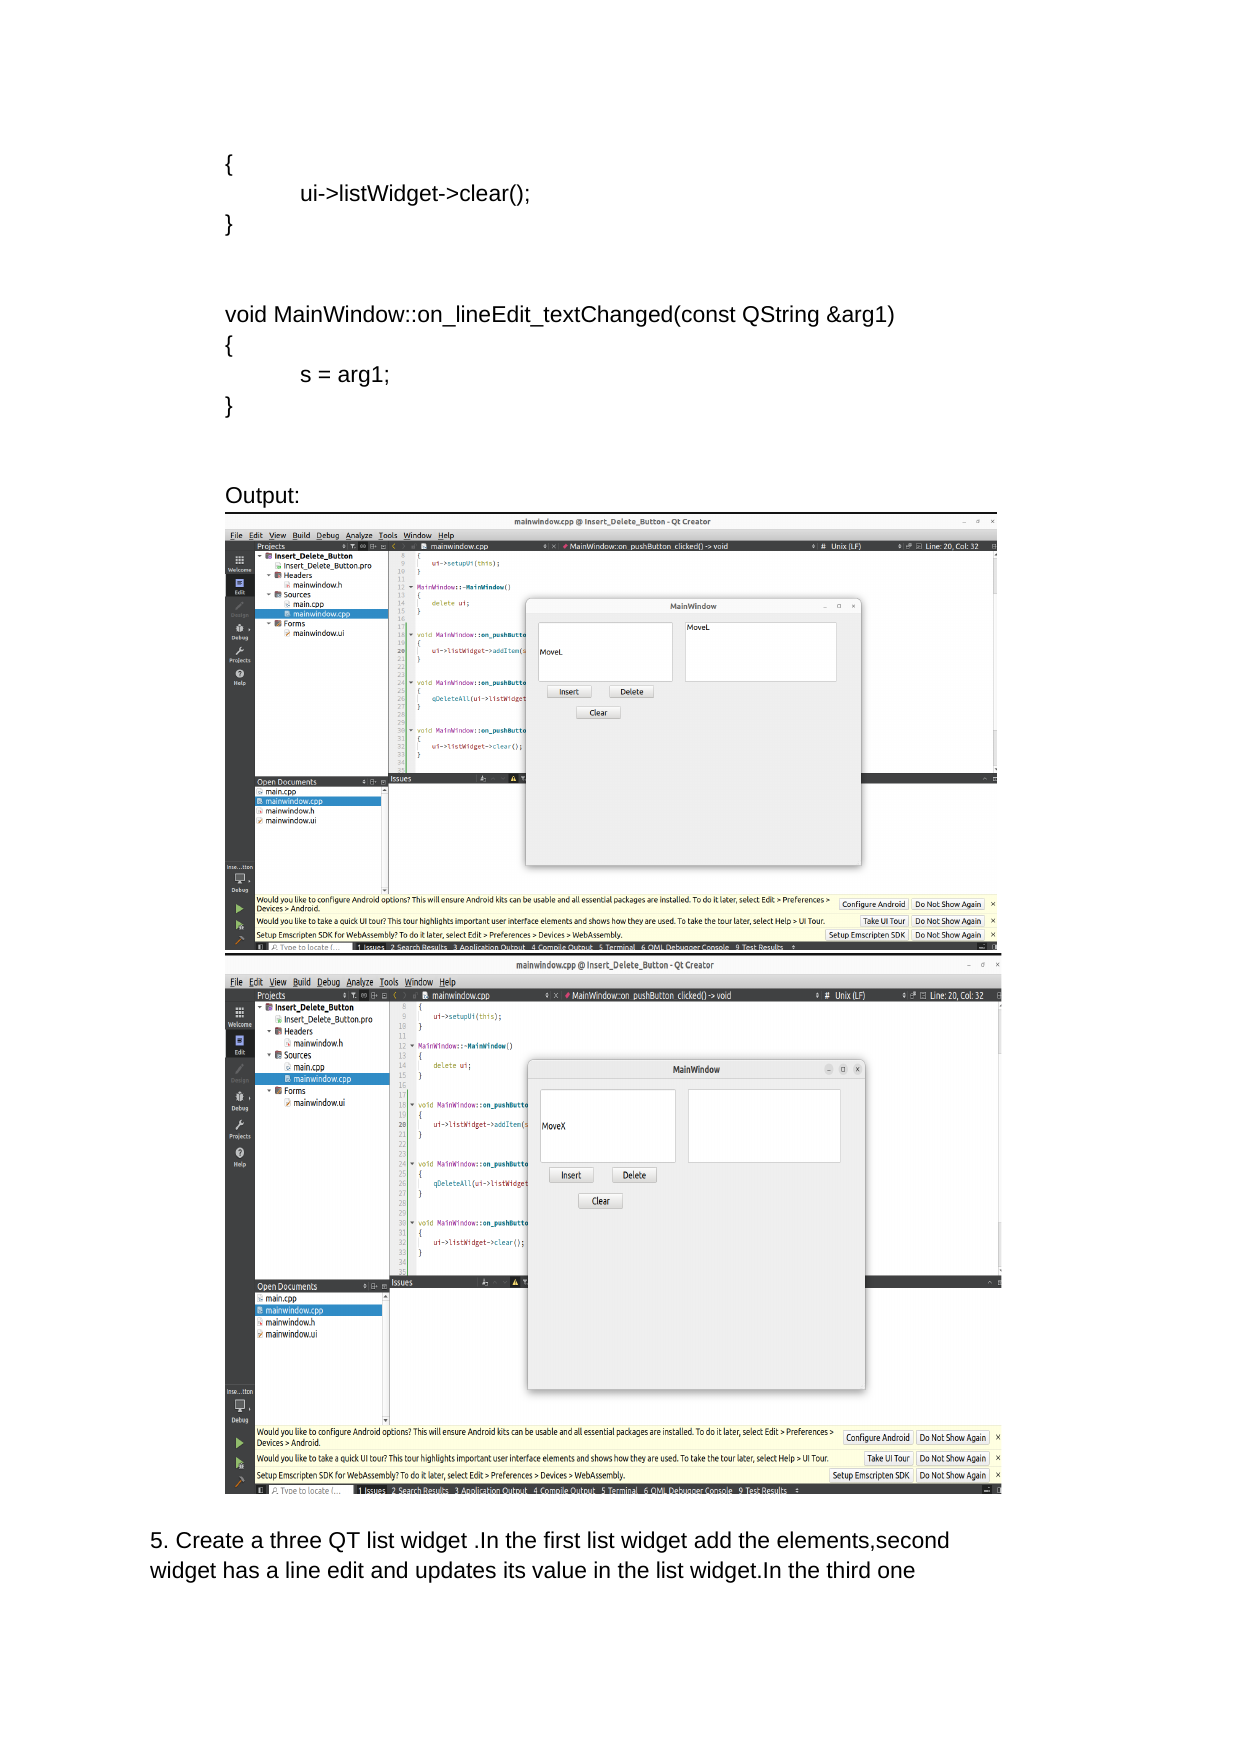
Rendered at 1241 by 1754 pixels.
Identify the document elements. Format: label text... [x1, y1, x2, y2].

text { [225, 150, 1090, 176]
text void MainWindow::on_lineEdit_textChanged(const QString &arg1) [225, 301, 1090, 327]
text 5. Create a three QT list widget .In the first list widget add the elements,second [150, 1527, 1090, 1554]
text s = arg1; [225, 361, 1090, 388]
text } [225, 392, 1090, 418]
text { [225, 331, 1090, 358]
text ui->listWidget->clear(); [225, 180, 1090, 207]
picture [225, 953, 1002, 1494]
text Output: [225, 482, 1090, 509]
picture [225, 512, 997, 950]
text } [225, 210, 1090, 237]
text widget has a line edit and updates its value in the list widget.In the third one [150, 1557, 1090, 1584]
